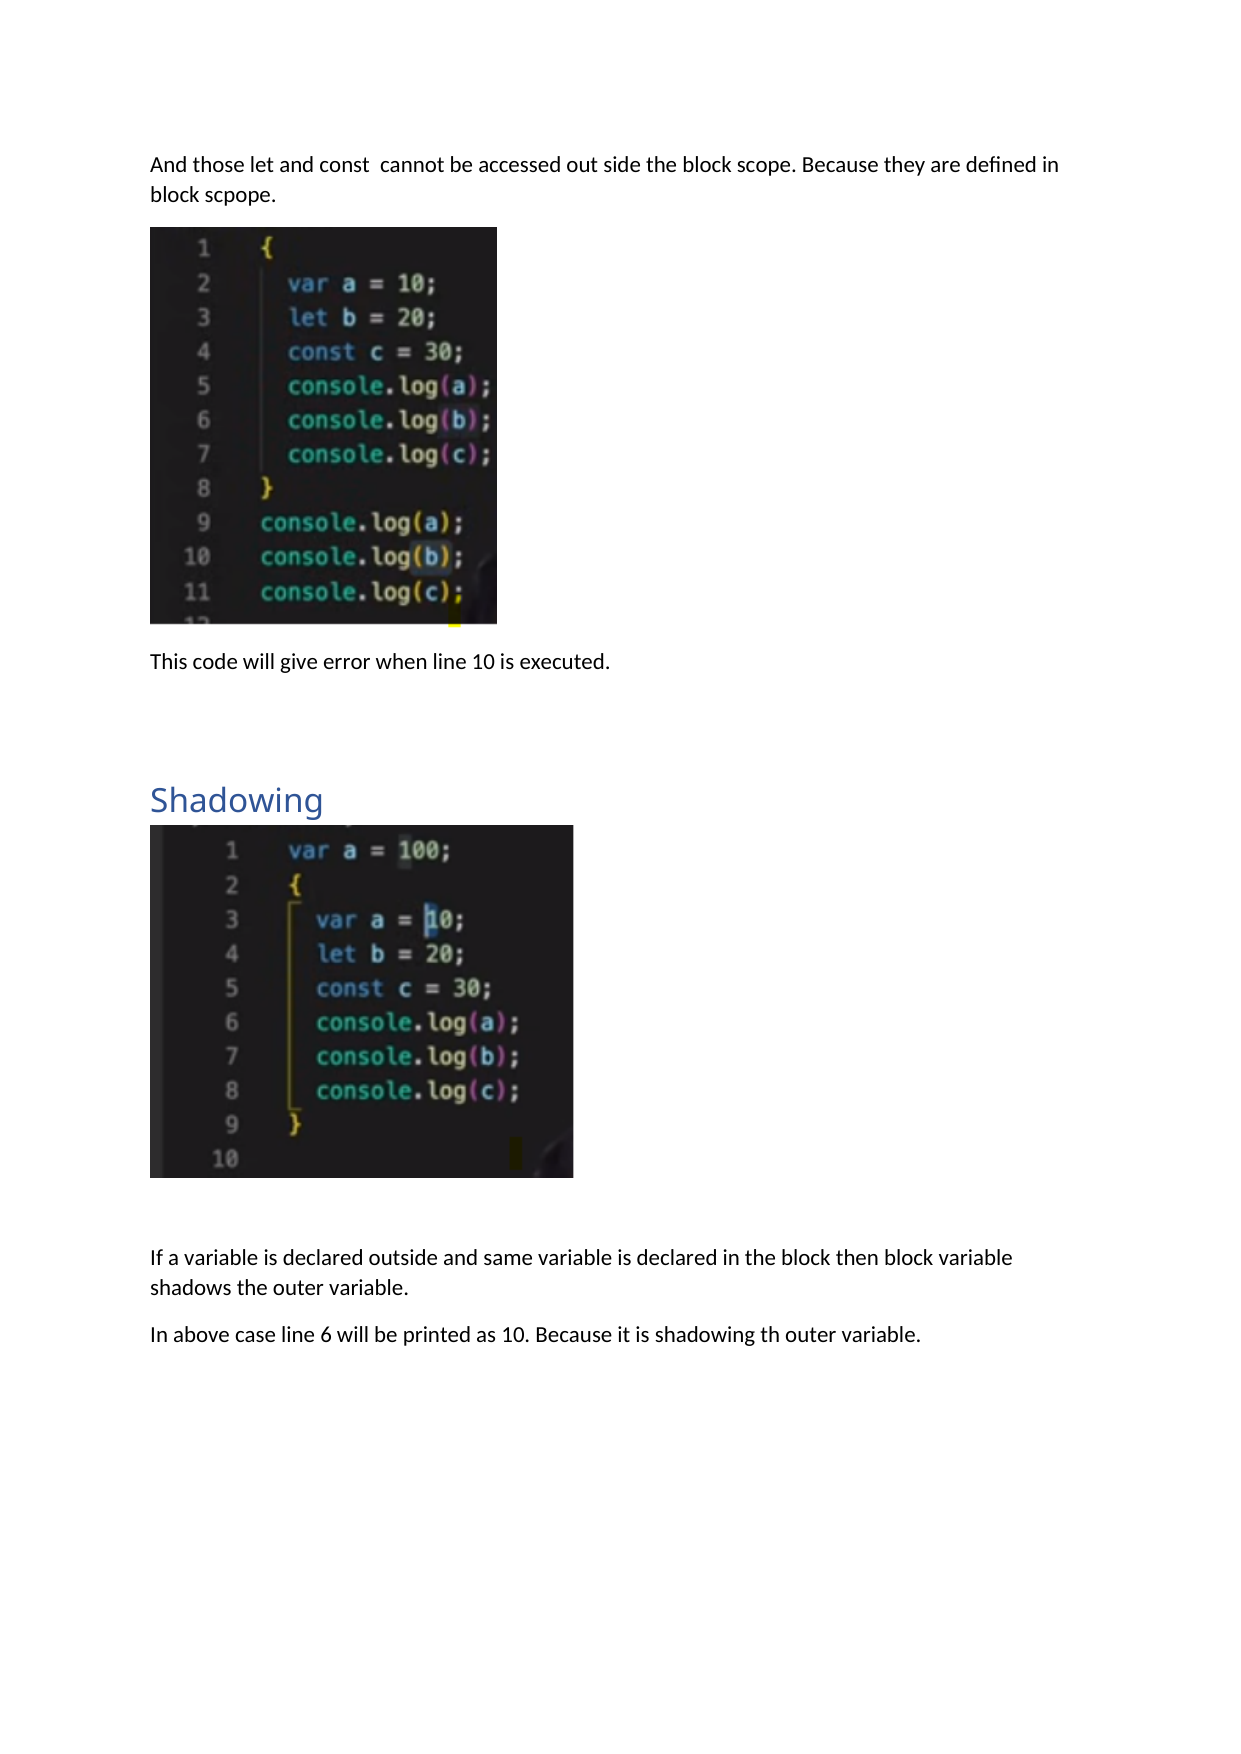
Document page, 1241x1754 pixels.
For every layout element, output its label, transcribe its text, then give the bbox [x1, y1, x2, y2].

text And those let and const cannot be accessed out side the block scope. Because they are defined in block scpope. [150, 150, 1090, 208]
subtitle Shadowing [150, 777, 1090, 822]
picture [150, 227, 497, 629]
text In above case line 6 will be printed as 10. Because it is shadowing th outer variable. [150, 1320, 1090, 1348]
text If a variable is declared outside and same variable is declared in the block then block variable shadows the outer variable. [150, 1243, 1090, 1301]
text This code will give error when line 10 is executed. [150, 647, 1090, 676]
picture [150, 825, 574, 1178]
